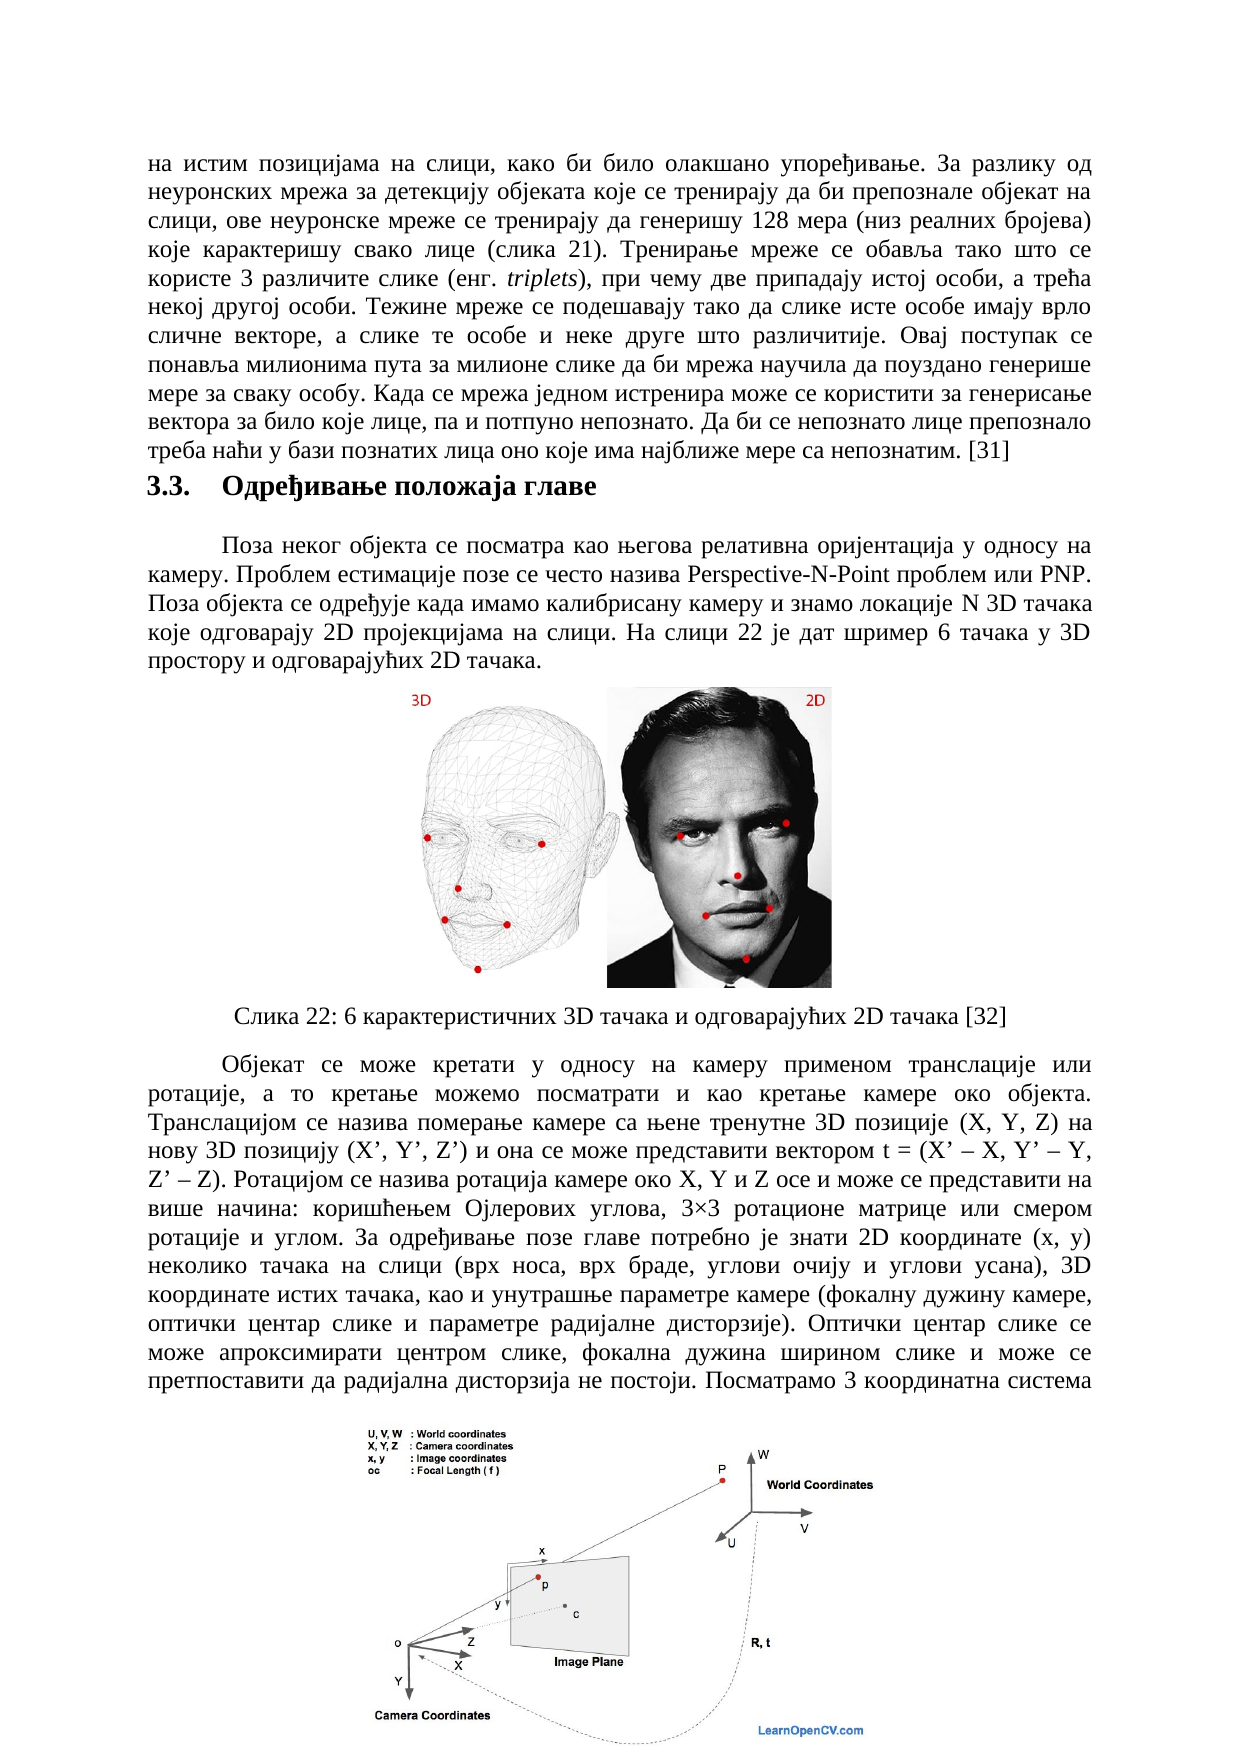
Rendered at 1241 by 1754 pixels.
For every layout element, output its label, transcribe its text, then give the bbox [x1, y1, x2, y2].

subtitle Одређивање положаја главе [146, 468, 1093, 502]
picture [408, 687, 832, 988]
picture [349, 1413, 891, 1754]
text Поза неког објекта се посматра као његова релативна оријентација у односу на камеру. Проблем естимације позе се често назива Perspective-N-Point проблем или PNP. Поза објекта се одређује када имамо калибрисану камеру и знамо локације N 3D тачака које одговарају 2D пројекцијама на слици. На слици 22 је дат шример 6 тачака у 3D простору и одговарајућих 2D тачака. [148, 530, 1093, 674]
